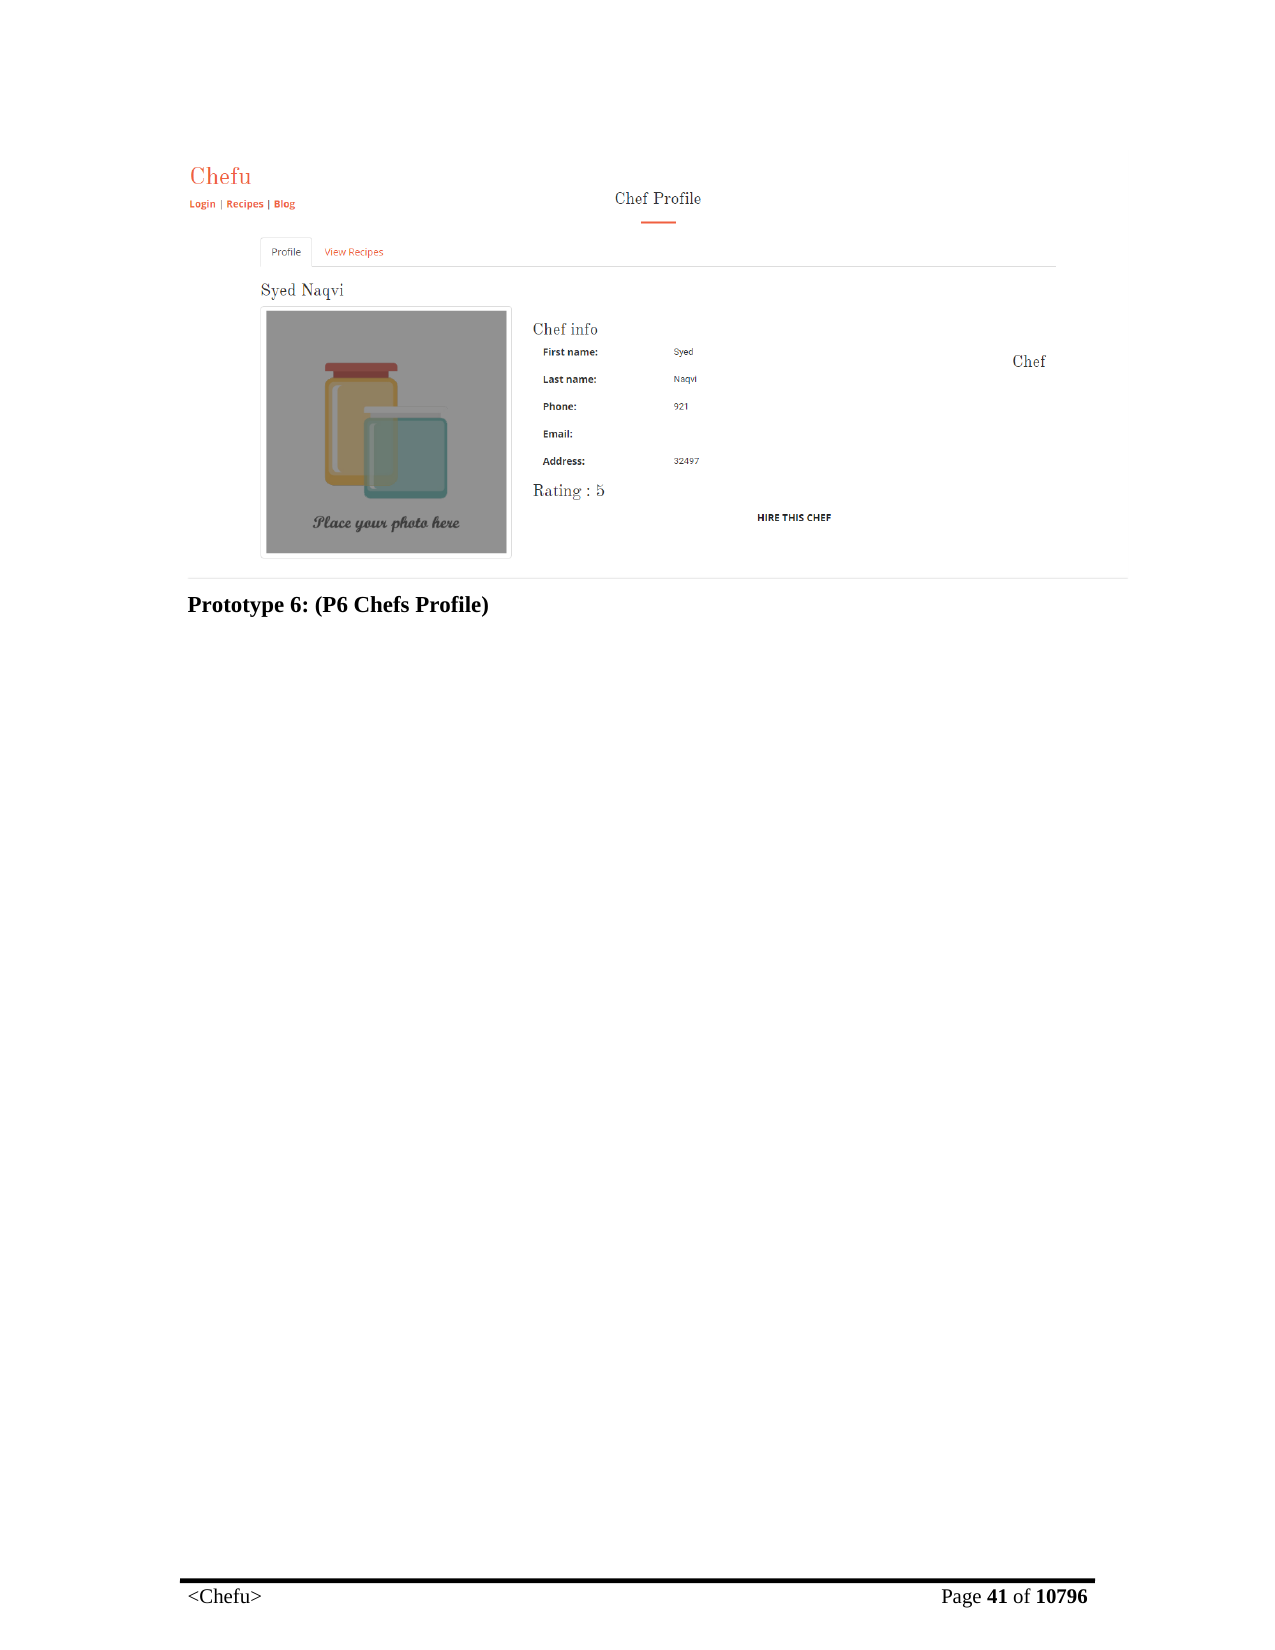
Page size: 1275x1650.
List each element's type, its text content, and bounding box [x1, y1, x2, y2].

picture [187, 150, 1129, 579]
text Prototype 6: (P6 Chefs Profile) [187, 591, 1087, 617]
